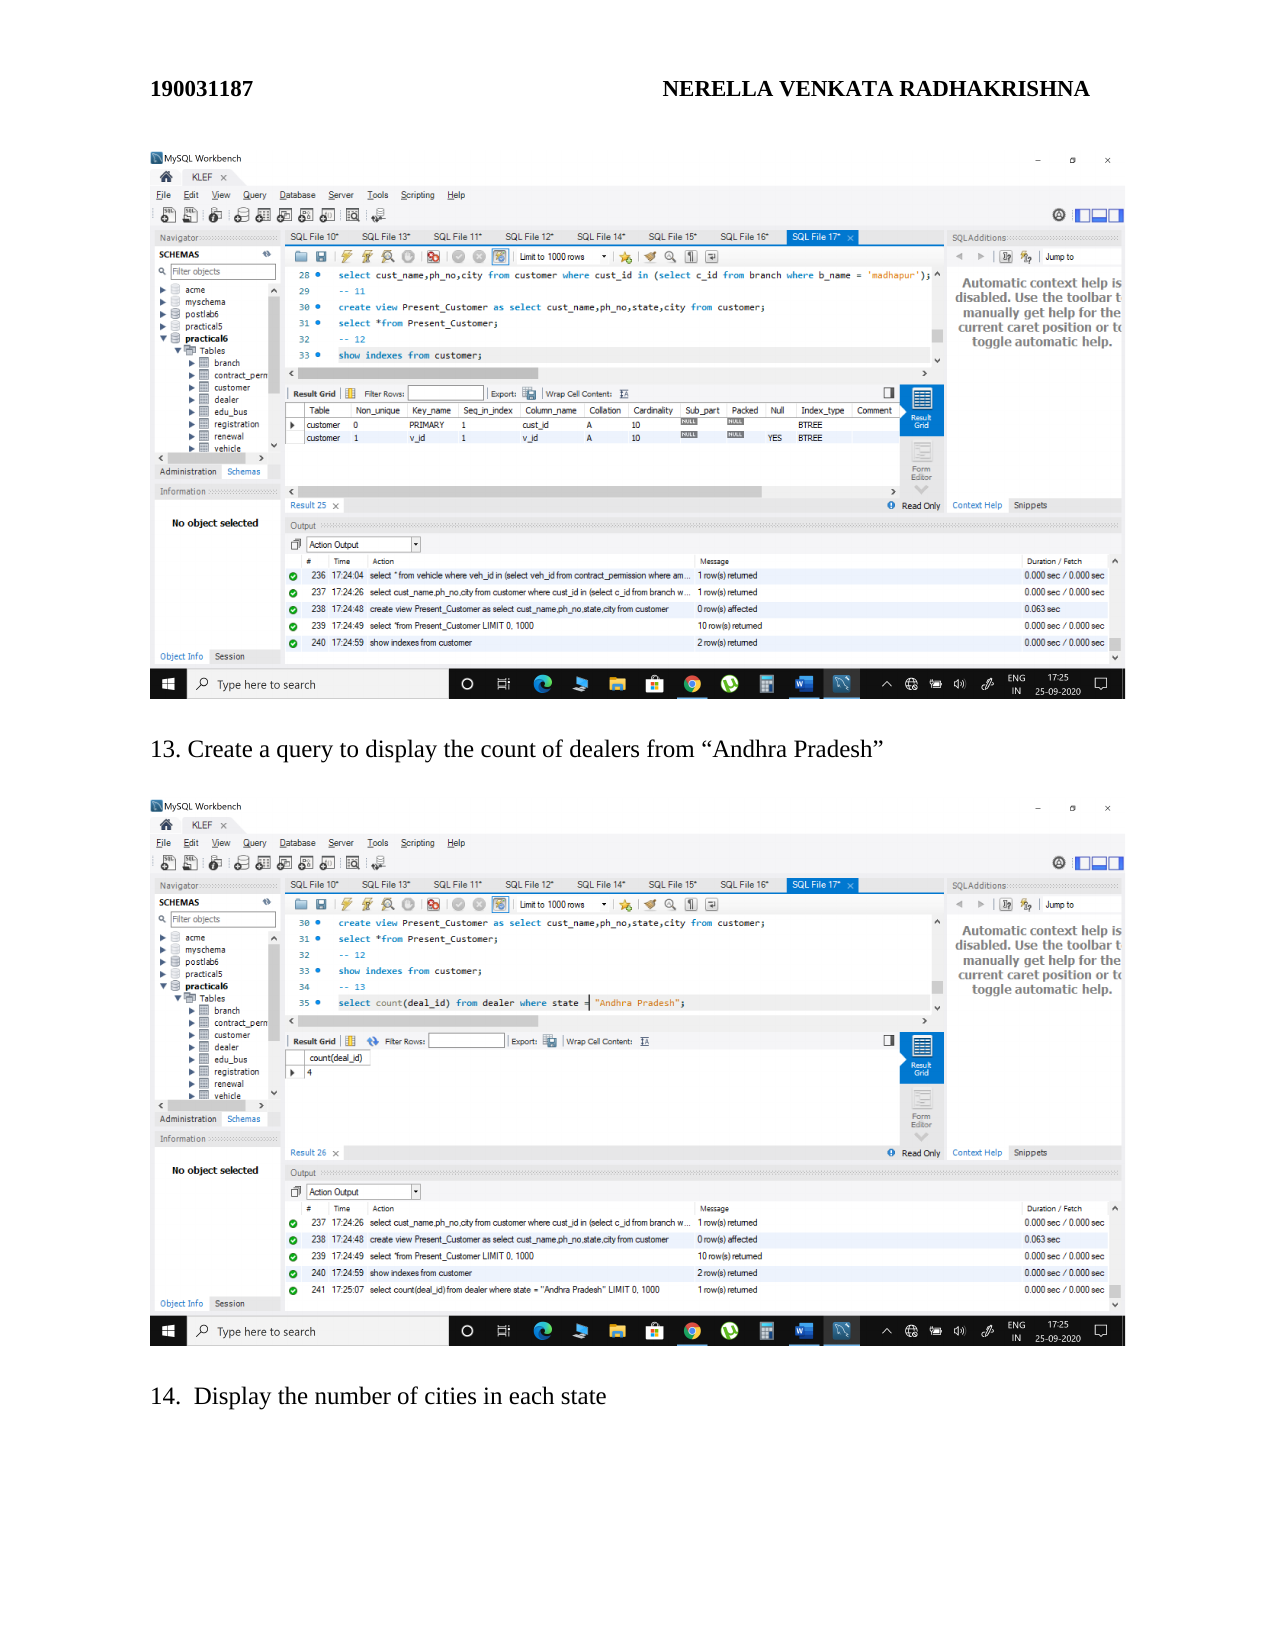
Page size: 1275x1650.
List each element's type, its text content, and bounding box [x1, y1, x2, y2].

list Display the number of cities in each state [150, 1381, 1125, 1410]
list Create a query to display the count of dealers from “Andhra Pradesh” [150, 734, 1125, 762]
picture [150, 797, 1125, 1346]
picture [150, 150, 1125, 699]
